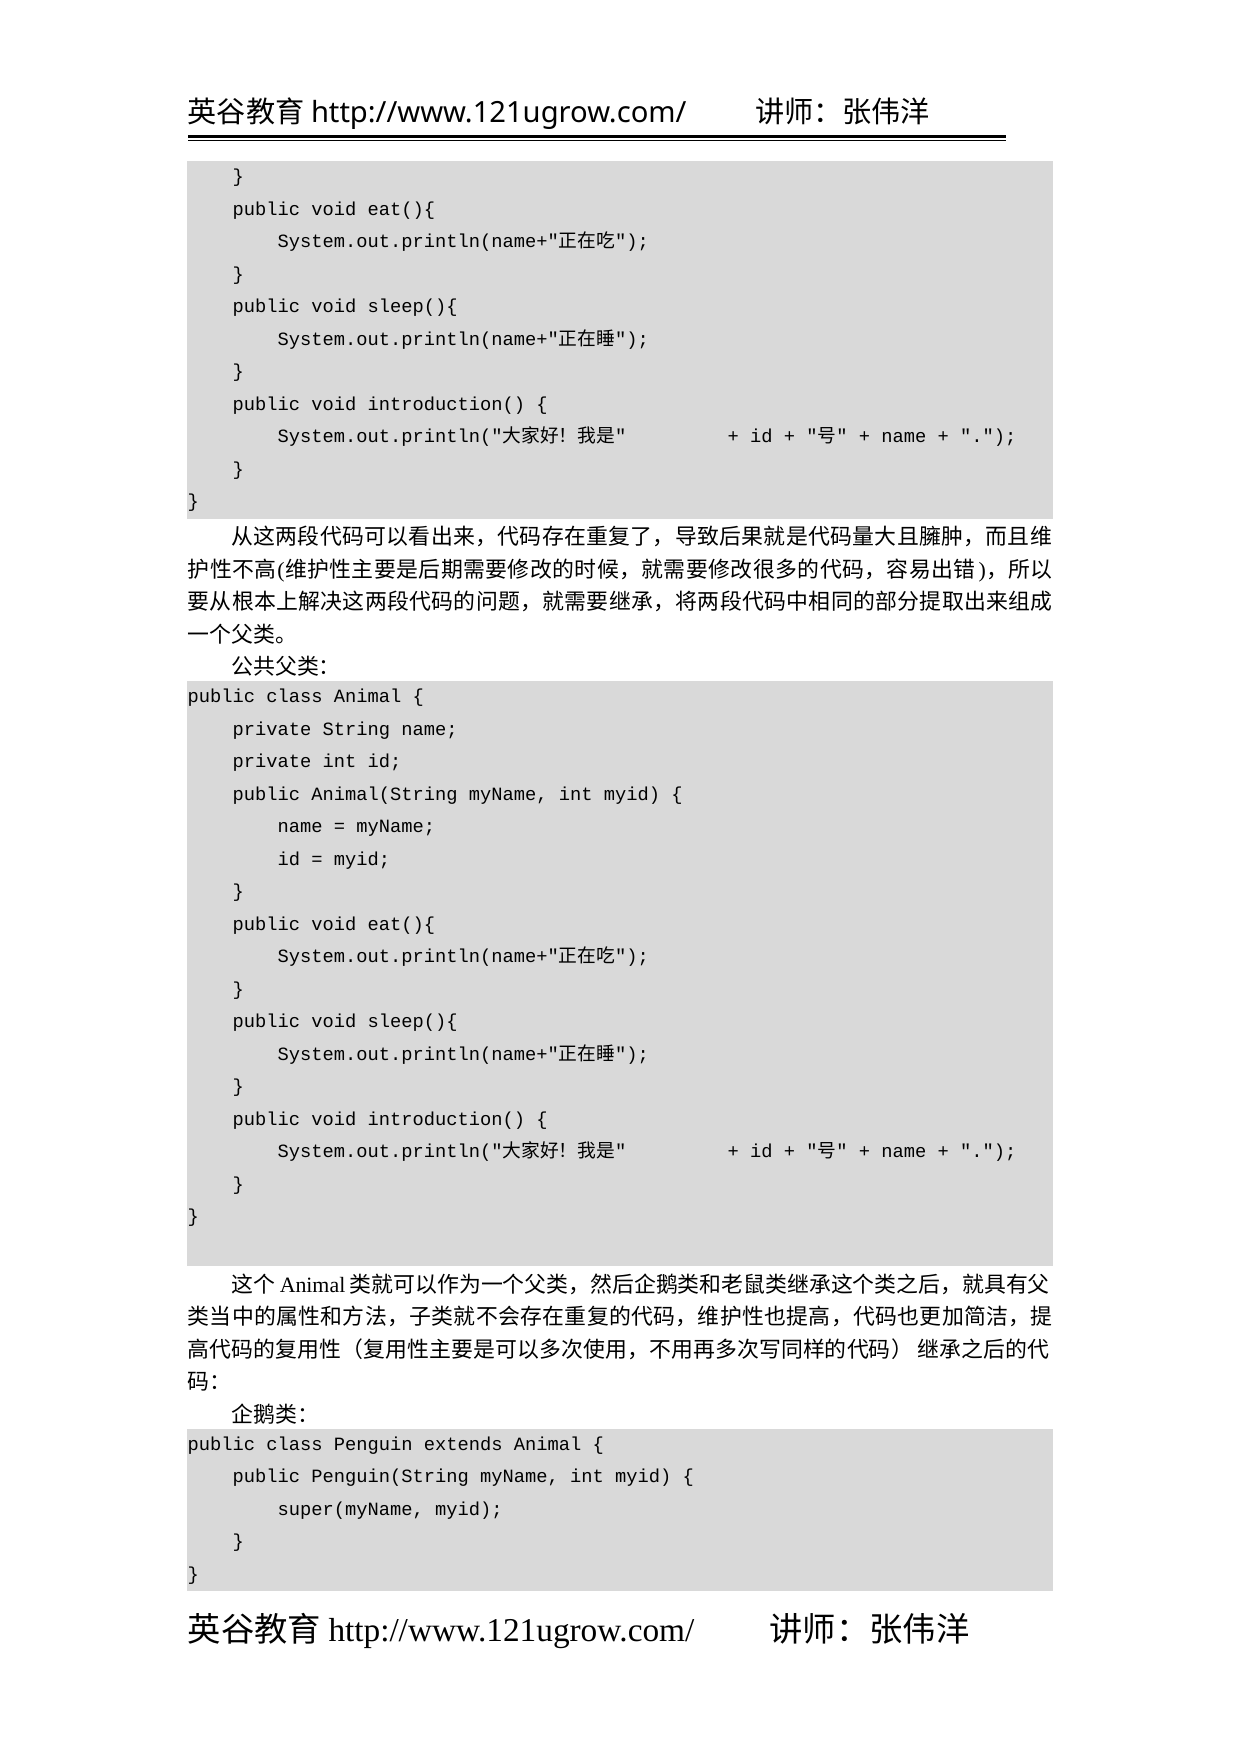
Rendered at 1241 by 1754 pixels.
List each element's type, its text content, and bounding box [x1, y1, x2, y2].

text } [187, 1526, 1053, 1559]
text } [187, 1071, 1053, 1104]
text public void sleep(){ [187, 1006, 1053, 1039]
text public void introduction() { [187, 389, 1053, 421]
text public class Penguin extends Animal { [187, 1429, 1053, 1461]
text 这个Animal类就可以作为一个父类，然后企鹅类和老鼠类继承这个类之后，就具有父类当中的属性和方法，子类就不会存在重复的代码，维护性也提高，代码也更加简洁，提高代码的复用性（复用性主要是可以多次使用，不用再多次写同样的代码） 继承之后的代码： [187, 1266, 1053, 1396]
text public void sleep(){ [187, 291, 1053, 324]
text name = myName; [187, 811, 1053, 844]
text 从这两段代码可以看出来，代码存在重复了，导致后果就是代码量大且臃肿，而且维护性不高(维护性主要是后期需要修改的时候，就需要修改很多的代码，容易出错)，所以要从根本上解决这两段代码的问题，就需要继承，将两段代码中相同的部分提取出来组成 一个父类。 [187, 519, 1053, 649]
text public void eat(){ [187, 194, 1053, 226]
text } [187, 1169, 1053, 1201]
text } [187, 356, 1053, 389]
text } [187, 259, 1053, 291]
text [187, 421, 1053, 454]
text 企鹅类： [187, 1396, 1053, 1429]
text } [187, 161, 1053, 194]
text 公共父类： [187, 649, 1053, 681]
text } [187, 486, 1053, 519]
text } [187, 974, 1053, 1006]
text public void introduction() { [187, 1104, 1053, 1136]
text super(myName, myid); [187, 1494, 1053, 1526]
text } [187, 1201, 1053, 1266]
text } [187, 876, 1053, 909]
text private int id; [187, 746, 1053, 779]
text } [187, 1559, 1053, 1591]
text public void eat(){ [187, 909, 1053, 941]
text System.out.println("大家好！我是" + id + "号" + name + "."); [187, 1136, 1053, 1169]
text public Penguin(String myName, int myid) { [187, 1461, 1053, 1494]
text System.out.println(name+"正在吃"); [187, 941, 1053, 974]
text System.out.println(name+"正在吃"); [187, 226, 1053, 259]
text public class Animal { [187, 681, 1053, 714]
text } [187, 454, 1053, 486]
text public Animal(String myName, int myid) { [187, 779, 1053, 811]
text private String name; [187, 714, 1053, 746]
text System.out.println(name+"正在睡"); [187, 1039, 1053, 1071]
text System.out.println(name+"正在睡"); [187, 324, 1053, 356]
text id = myid; [187, 844, 1053, 876]
